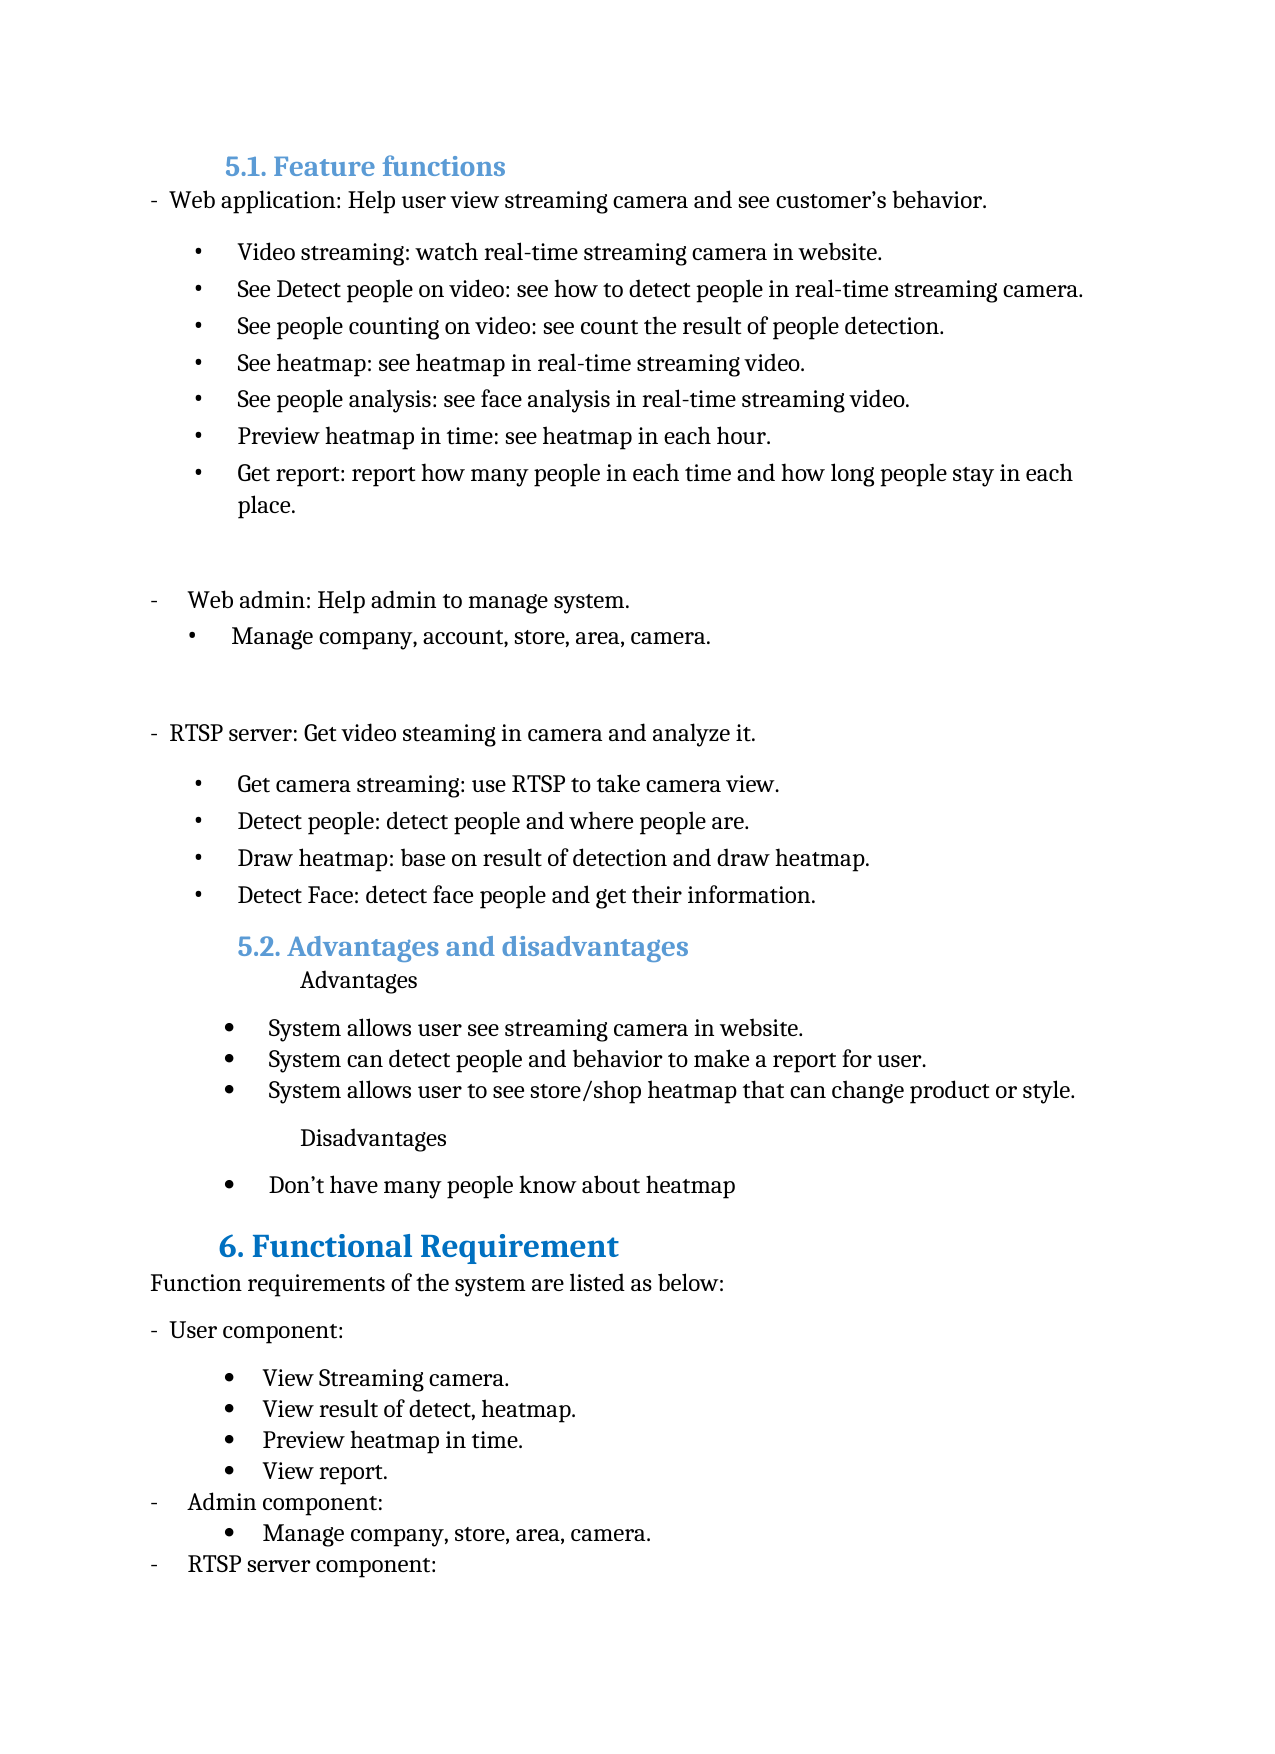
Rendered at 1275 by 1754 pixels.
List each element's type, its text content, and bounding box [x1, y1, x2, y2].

text - Web application: Help user view streaming camera and see customer’s behavior. [150, 186, 1125, 215]
list See Detect people on video: see how to detect people in real-time streaming camera. [194, 271, 1125, 305]
list Web admin: Help admin to manage system. [150, 586, 1125, 615]
subtitle 5.1. Feature functions [150, 150, 1125, 183]
text - RTSP server: Get video steaming in camera and analyze it. [150, 718, 1125, 747]
list Don’t have many people know about heatmap [225, 1171, 1125, 1200]
list System can detect people and behavior to make a report for user. [225, 1045, 1125, 1073]
list System allows user see streaming camera in website. [225, 1014, 1125, 1042]
list Draw heatmap: base on result of detection and draw heatmap. [194, 840, 1125, 874]
list System allows user to see store/shop heatmap that can change product or style. [225, 1076, 1125, 1104]
list Detect people: detect people and where people are. [194, 803, 1125, 837]
list View Streaming camera. [225, 1364, 1125, 1393]
text Advantages [225, 966, 1125, 995]
subtitle 6. Functional Requirement [219, 1227, 1125, 1266]
list RTSP server component: [150, 1550, 1125, 1579]
list Detect Face: detect face people and get their information. [194, 876, 1125, 911]
subtitle 5.2. Advantages and disadvantages [162, 930, 1125, 963]
list Preview heatmap in time. [225, 1426, 1125, 1455]
list See people analysis: see face analysis in real-time streaming video. [194, 381, 1125, 415]
text Disadvantages [225, 1123, 1125, 1152]
list See people counting on video: see count the result of people detection. [194, 307, 1125, 341]
list Manage company, store, area, camera. [225, 1519, 1125, 1548]
list Admin component: [150, 1488, 1125, 1517]
list Preview heatmap in time: see heatmap in each hour. [194, 418, 1125, 452]
list Manage company, account, store, area, camera. [187, 617, 1125, 651]
list Get camera streaming: use RTSP to take camera view. [194, 766, 1125, 800]
list Video streaming: watch real-time streaming camera in website. [194, 234, 1125, 268]
list View result of detect, heatmap. [225, 1395, 1125, 1424]
text - User component: [150, 1316, 1125, 1345]
text Function requirements of the system are listed as below: [150, 1269, 1125, 1297]
list See heatmap: see heatmap in real-time streaming video. [194, 344, 1125, 378]
list View report. [225, 1457, 1125, 1486]
list Get report: report how many people in each time and how long people stay in each place. [194, 454, 1125, 519]
